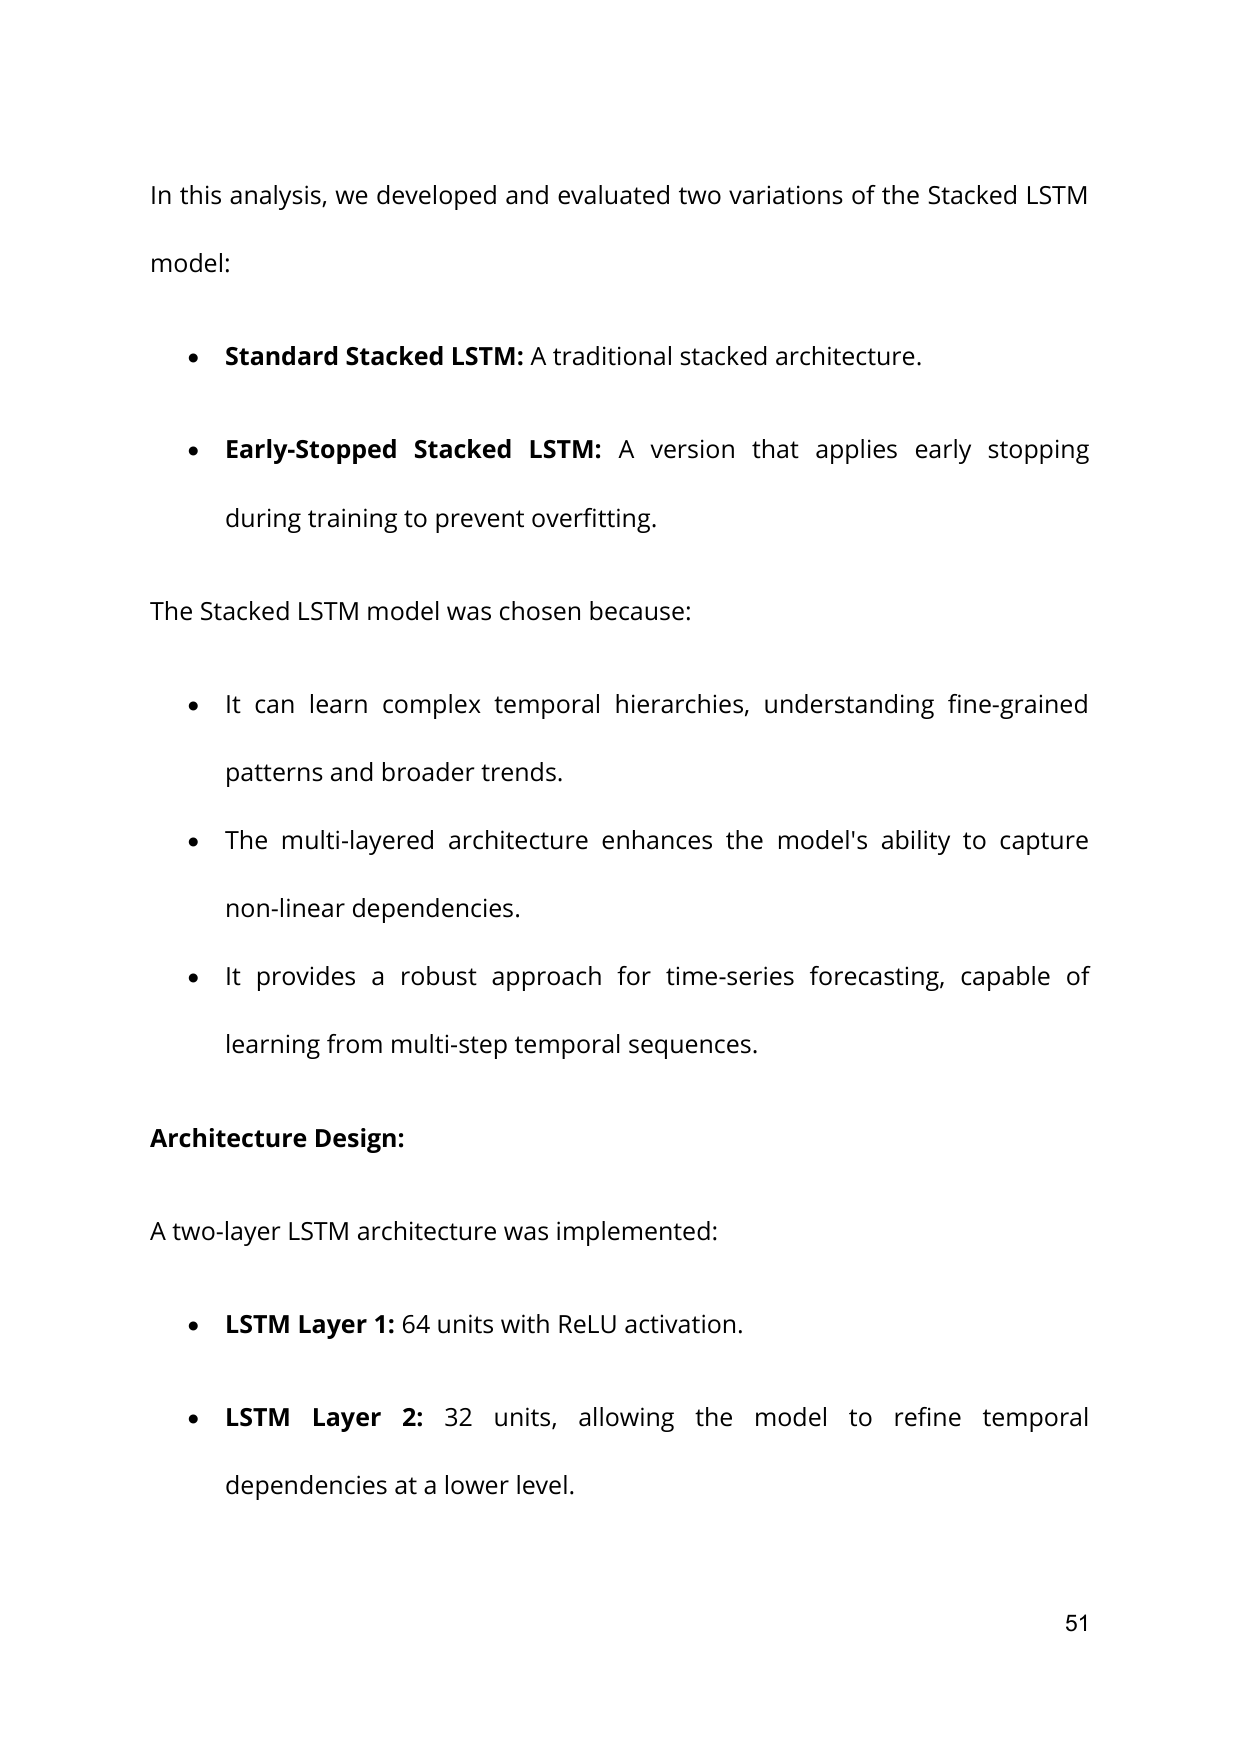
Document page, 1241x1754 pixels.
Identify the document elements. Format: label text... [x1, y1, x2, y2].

list Standard Stacked LSTM: A traditional stacked architecture. [187, 339, 1090, 373]
list It can learn complex temporal hierarchies, understanding fine-grained patterns and broader trends. [187, 686, 1090, 789]
list It provides a robust approach for time-series forecasting, capable of learning from multi-step temporal sequences. [187, 959, 1090, 1061]
list Early-Stopped Stacked LSTM: A version that applies early stopping during training to prevent overfitting. [187, 432, 1090, 534]
list LSTM Layer 1: 64 units with ReLU activation. [187, 1306, 1090, 1341]
text A two-layer LSTM architecture was implemented: [150, 1213, 1090, 1247]
text In this analysis, we developed and evaluated two variations of the Stacked LSTM model: [150, 178, 1090, 280]
text The Stacked LSTM model was chosen because: [150, 593, 1090, 627]
list The multi-layered architecture enhances the model's ability to capture non-linear dependencies. [187, 823, 1090, 925]
text Architecture Design: [150, 1120, 1090, 1154]
list LSTM Layer 2: 32 units, allowing the model to refine temporal dependencies at a lower level. [187, 1399, 1090, 1502]
